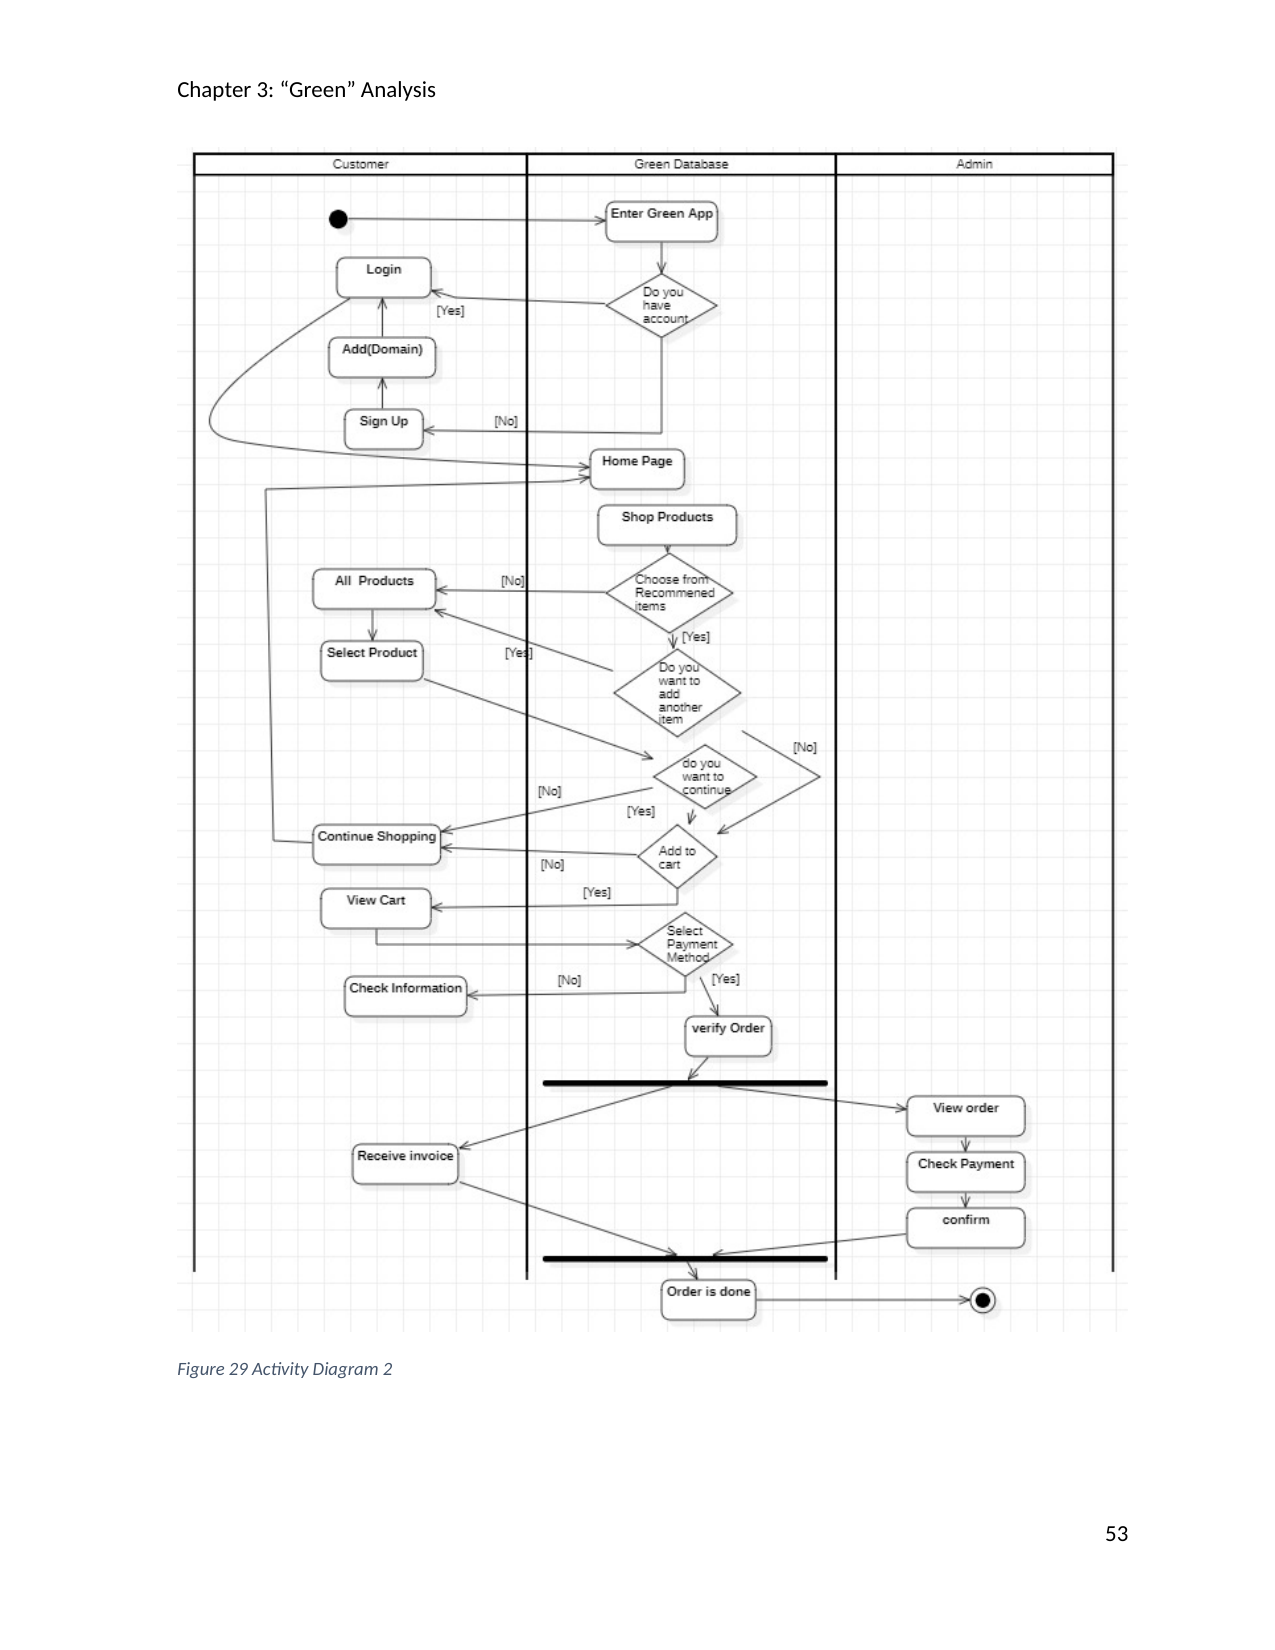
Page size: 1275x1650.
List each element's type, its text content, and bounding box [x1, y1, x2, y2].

picture [177, 147, 1128, 1332]
